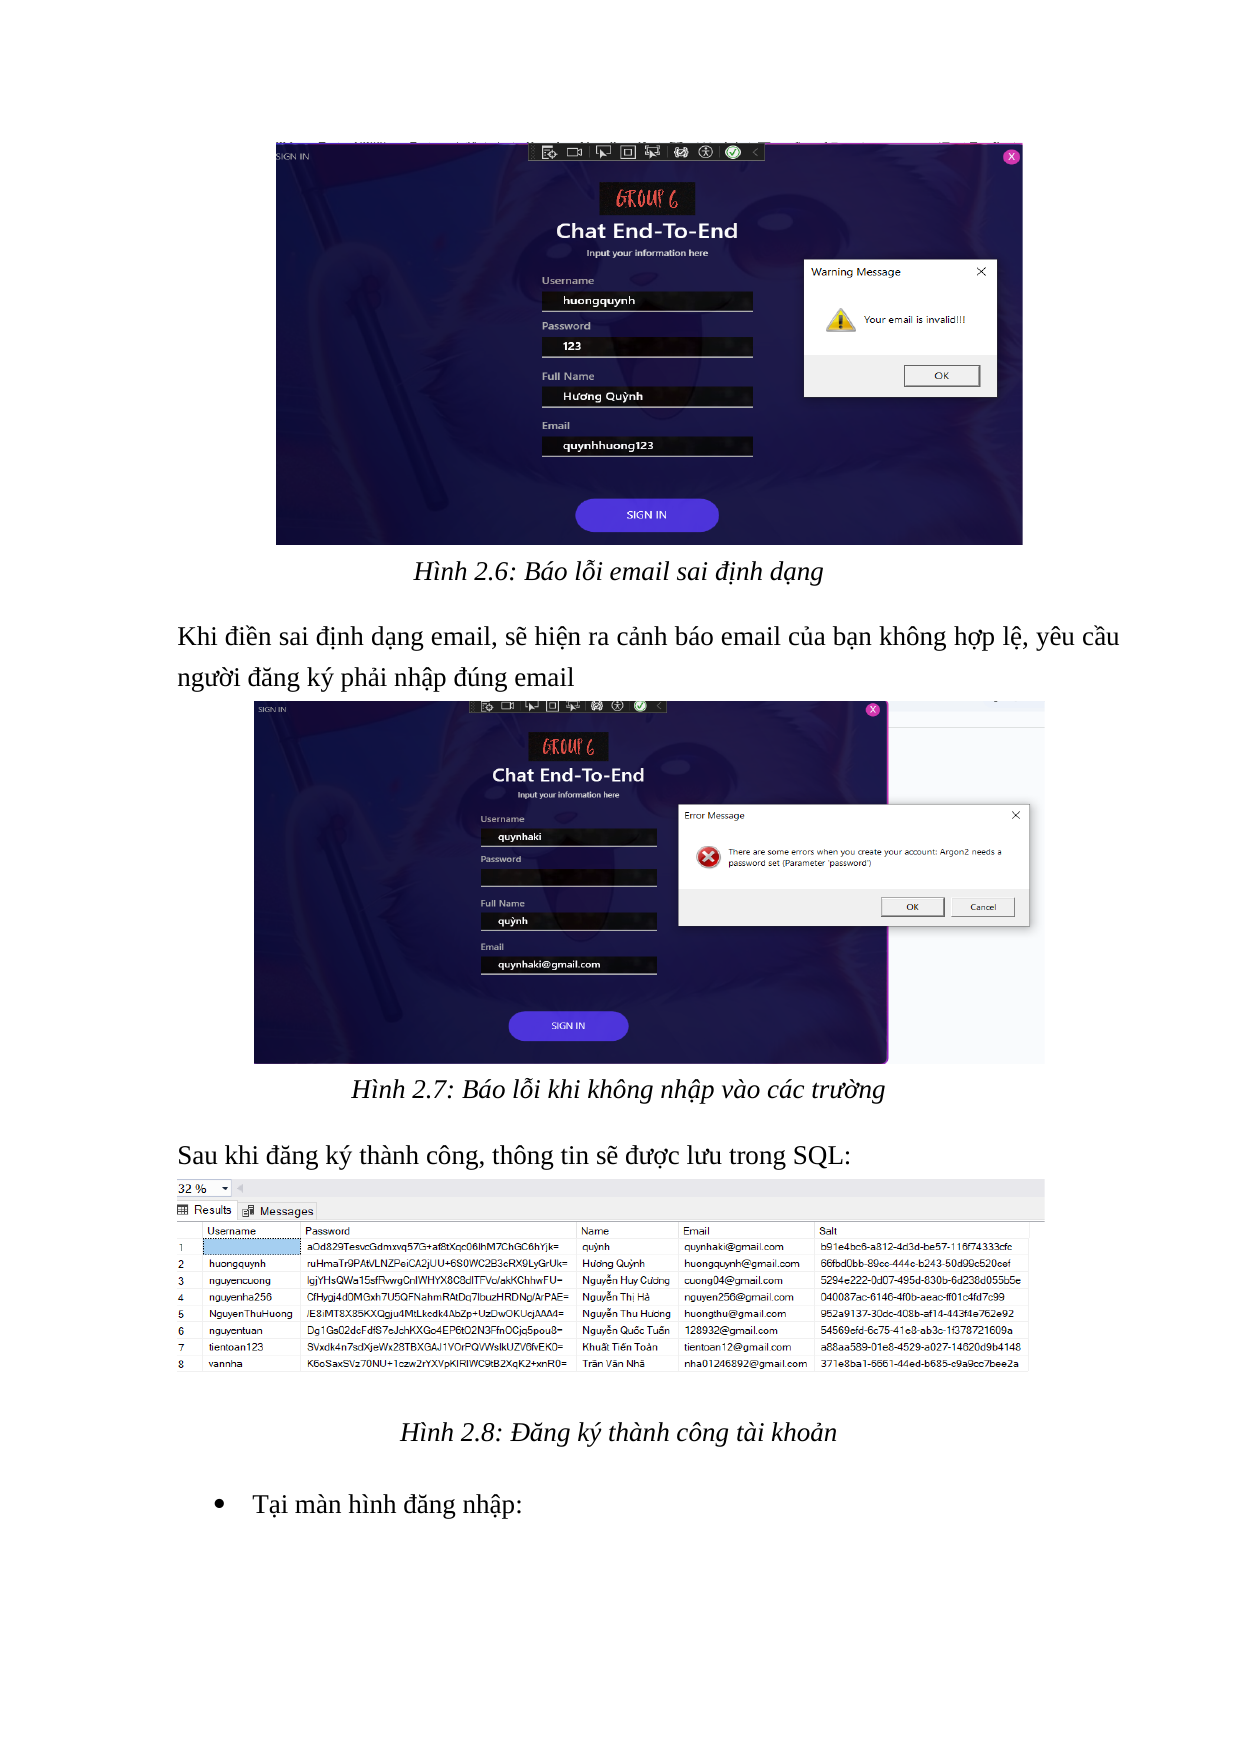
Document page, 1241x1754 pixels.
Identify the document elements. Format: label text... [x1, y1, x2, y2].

picture [254, 701, 1045, 1064]
picture [177, 1179, 1045, 1381]
text Hình 2.6: Báo lỗi email sai định dạng [118, 555, 1122, 586]
text Hình 2.7: Báo lỗi khi không nhập vào các trường [118, 1073, 1122, 1104]
list Tại màn hình đăng nhập: [214, 1488, 1122, 1519]
text Sau khi đăng ký thành công, thông tin sẽ được lưu trong SQL: [177, 1139, 1122, 1170]
text Khi điền sai định dạng email, sẽ hiện ra cảnh báo email của bạn không hợp lệ, yêu cầu người đăng ký phải nhập đúng email [177, 620, 1122, 692]
picture [276, 142, 1023, 545]
text Hình 2.8: Đăng ký thành công tài khoản [118, 1416, 1122, 1447]
